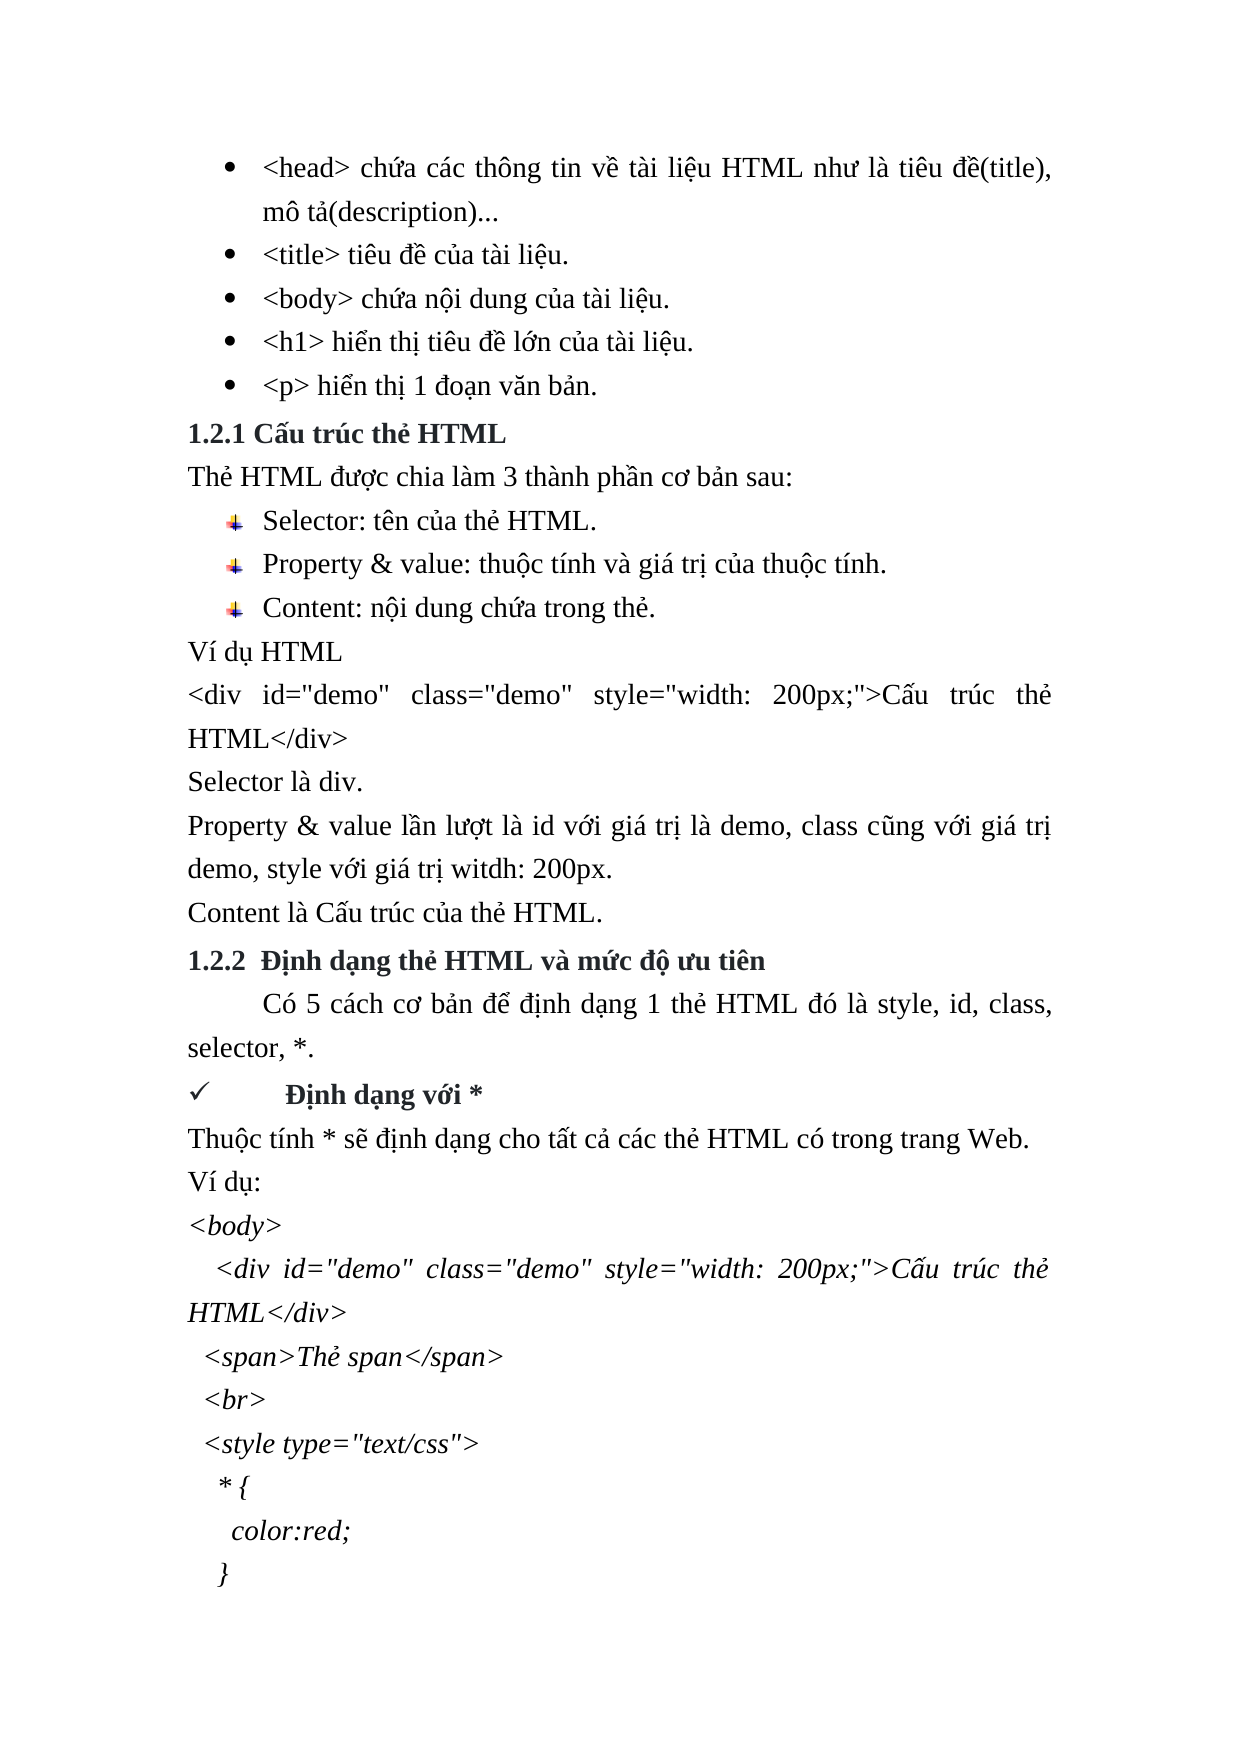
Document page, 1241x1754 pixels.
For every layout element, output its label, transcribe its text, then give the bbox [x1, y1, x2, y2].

text Selector là div. [187, 764, 1053, 798]
text <style type="text/css"> [187, 1426, 1053, 1459]
text color:red; [187, 1513, 1053, 1546]
list <head> chứa các thông tin về tài liệu HTML như là tiêu đề(title), mô tả(description)... [225, 150, 1053, 227]
text Định dạng với * [187, 1077, 1053, 1111]
text <body> [187, 1208, 1053, 1242]
text Thuộc tính * sẽ định dạng cho tất cả các thẻ HTML có trong trang Web. [187, 1121, 1053, 1154]
text Content là Cấu trúc của thẻ HTML. [187, 895, 1053, 928]
list <body> chứa nội dung của tài liệu. [225, 281, 1053, 314]
text Property & value lần lượt là id với giá trị là demo, class cũng với giá trị demo, style với giá trị witdh: 200px. [187, 808, 1053, 885]
text <span>Thẻ span</span> [187, 1339, 1053, 1372]
text <div id="demo" class="demo" style="width: 200px;">Cấu trúc thẻ HTML</div> [187, 677, 1053, 754]
text Ví dụ HTML [187, 634, 1053, 667]
list Selector: tên của thẻ HTML. [225, 503, 1053, 537]
subtitle Cấu trúc thẻ HTML [187, 416, 1053, 449]
text } [187, 1556, 1053, 1590]
text <div id="demo" class="demo" style="width: 200px;">Cấu trúc thẻ HTML</div> [187, 1252, 1053, 1329]
text Có 5 cách cơ bản để định dạng 1 thẻ HTML đó là style, id, class, selector, *. [187, 986, 1053, 1063]
picture [226, 557, 243, 574]
text * { [187, 1469, 1053, 1503]
picture [226, 600, 243, 618]
list <title> tiêu đề của tài liệu. [225, 237, 1053, 271]
list Content: nội dung chứa trong thẻ. [225, 590, 1053, 624]
text Ví dụ: [187, 1164, 1053, 1198]
list <p> hiển thị 1 đoạn văn bản. [225, 368, 1053, 402]
list <h1> hiển thị tiêu đề lớn của tài liệu. [225, 324, 1053, 358]
text Thẻ HTML được chia làm 3 thành phần cơ bản sau: [187, 459, 1053, 493]
subtitle Định dạng thẻ HTML và mức độ ưu tiên [187, 943, 1053, 976]
picture [226, 513, 243, 531]
list Property & value: thuộc tính và giá trị của thuộc tính. [225, 547, 1053, 580]
text <br> [187, 1382, 1053, 1416]
